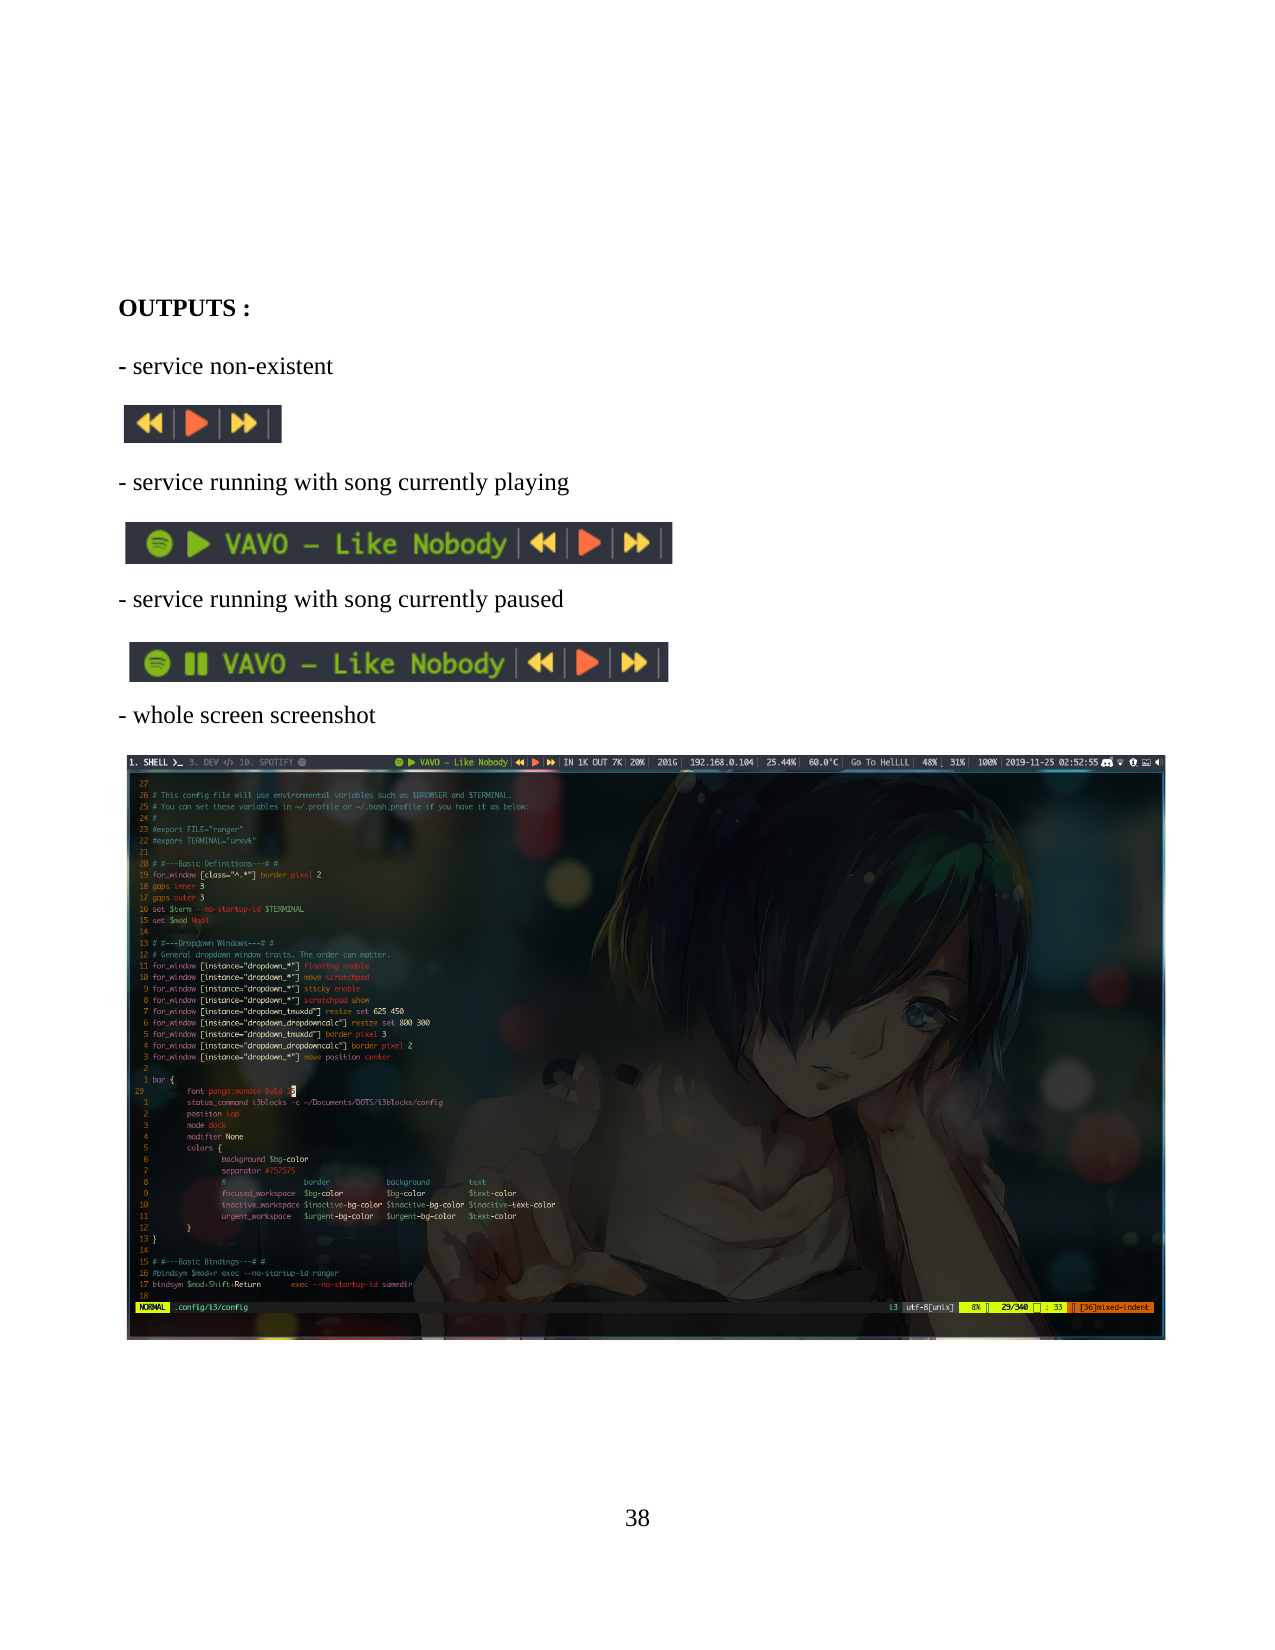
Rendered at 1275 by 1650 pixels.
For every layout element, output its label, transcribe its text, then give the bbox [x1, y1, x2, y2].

picture [126, 755, 1166, 1340]
text - service running with song currently paused [118, 584, 1157, 613]
text OUTPUTS : [118, 293, 1157, 322]
text - whole screen screenshot [118, 700, 1157, 729]
picture [125, 522, 673, 564]
text - service non-existent [118, 351, 1157, 380]
picture [123, 405, 282, 443]
text - service running with song currently playing [118, 467, 1157, 496]
picture [129, 642, 669, 682]
